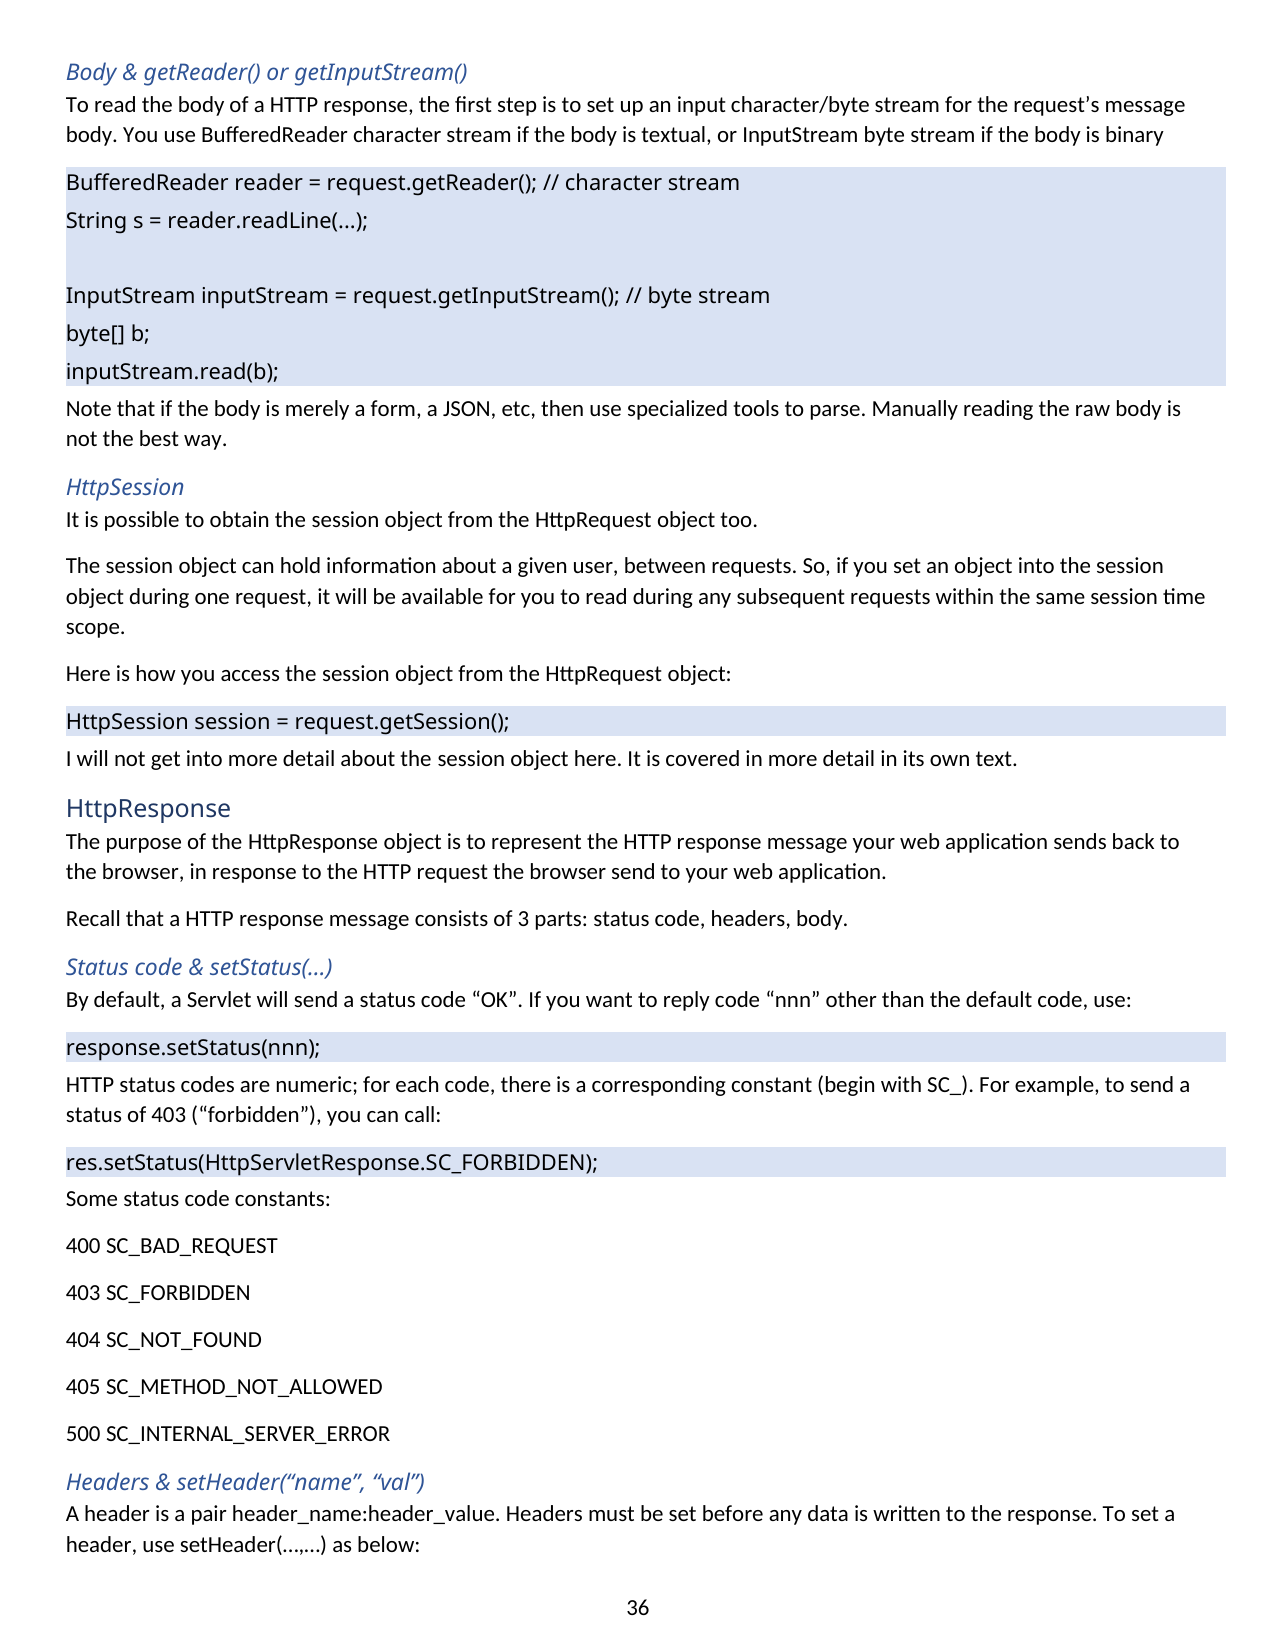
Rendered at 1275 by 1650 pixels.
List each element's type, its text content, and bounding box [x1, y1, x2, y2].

text InputStream inputStream = request.getInputStream(); // byte stream [66, 281, 1226, 310]
text byte[] b; [66, 318, 1226, 348]
text Some status code constants: [66, 1184, 1209, 1213]
subtitle Status code & setStatus(…) [66, 951, 1209, 982]
subtitle Body & getReader() or getInputStream() [66, 56, 1209, 87]
text response.setStatus(nnn); [66, 1032, 1226, 1062]
text A header is a pair header_name:header_value. Headers must be set before any data is written to the response. To set a header, use setHeader(…,…) as below: [66, 1499, 1209, 1558]
text Recall that a HTTP response message consists of 3 parts: status code, headers, body. [66, 904, 1209, 932]
text HttpSession session = request.getSession(); [66, 706, 1226, 736]
text 404 SC_NOT_FOUND [66, 1325, 1209, 1353]
text res.setStatus(HttpServletResponse.SC_FORBIDDEN); [66, 1147, 1226, 1177]
text By default, a Servlet will send a status code “OK”. If you want to reply code “nnn” other than the default code, use: [66, 985, 1209, 1013]
text BufferedReader reader = request.getReader(); // character stream [66, 167, 1226, 197]
text To read the body of a HTTP response, the first step is to set up an input character/byte stream for the request’s message body. You use BufferedReader character stream if the body is textual, or InputStream byte stream if the body is binary [66, 90, 1209, 148]
text The session object can hold information about a given user, between requests. So, if you set an object into the session object during one request, it will be available for you to read during any subsequent requests within the same session time scope. [66, 552, 1209, 640]
text Here is how you access the session object from the HttpRequest object: [66, 659, 1209, 687]
text I will not get into more detail about the session object here. It is covered in more detail in its own text. [66, 744, 1209, 772]
subtitle HttpResponse [66, 791, 1209, 824]
text 500 SC_INTERNAL_SERVER_ERROR [66, 1419, 1209, 1447]
text It is possible to obtain the session object from the HttpRequest object too. [66, 505, 1209, 533]
subtitle HttpSession [66, 471, 1209, 502]
text HTTP status codes are numeric; for each code, there is a corresponding constant (begin with SC_). For example, to send a status of 403 (“forbidden”), you can call: [66, 1070, 1209, 1128]
text inputStream.read(b); [66, 356, 1226, 386]
text String s = reader.readLine(...); [66, 205, 1226, 235]
text Note that if the body is merely a form, a JSON, etc, then use specialized tools to parse. Manually reading the raw body is not the best way. [66, 394, 1209, 452]
text 403 SC_FORBIDDEN [66, 1278, 1209, 1306]
text 400 SC_BAD_REQUEST [66, 1231, 1209, 1259]
text The purpose of the HttpResponse object is to represent the HTTP response message your web application sends back to the browser, in response to the HTTP request the browser send to your web application. [66, 827, 1209, 886]
subtitle Headers & setHeader(“name”, “val”) [66, 1466, 1209, 1497]
text 405 SC_METHOD_NOT_ALLOWED [66, 1372, 1209, 1400]
